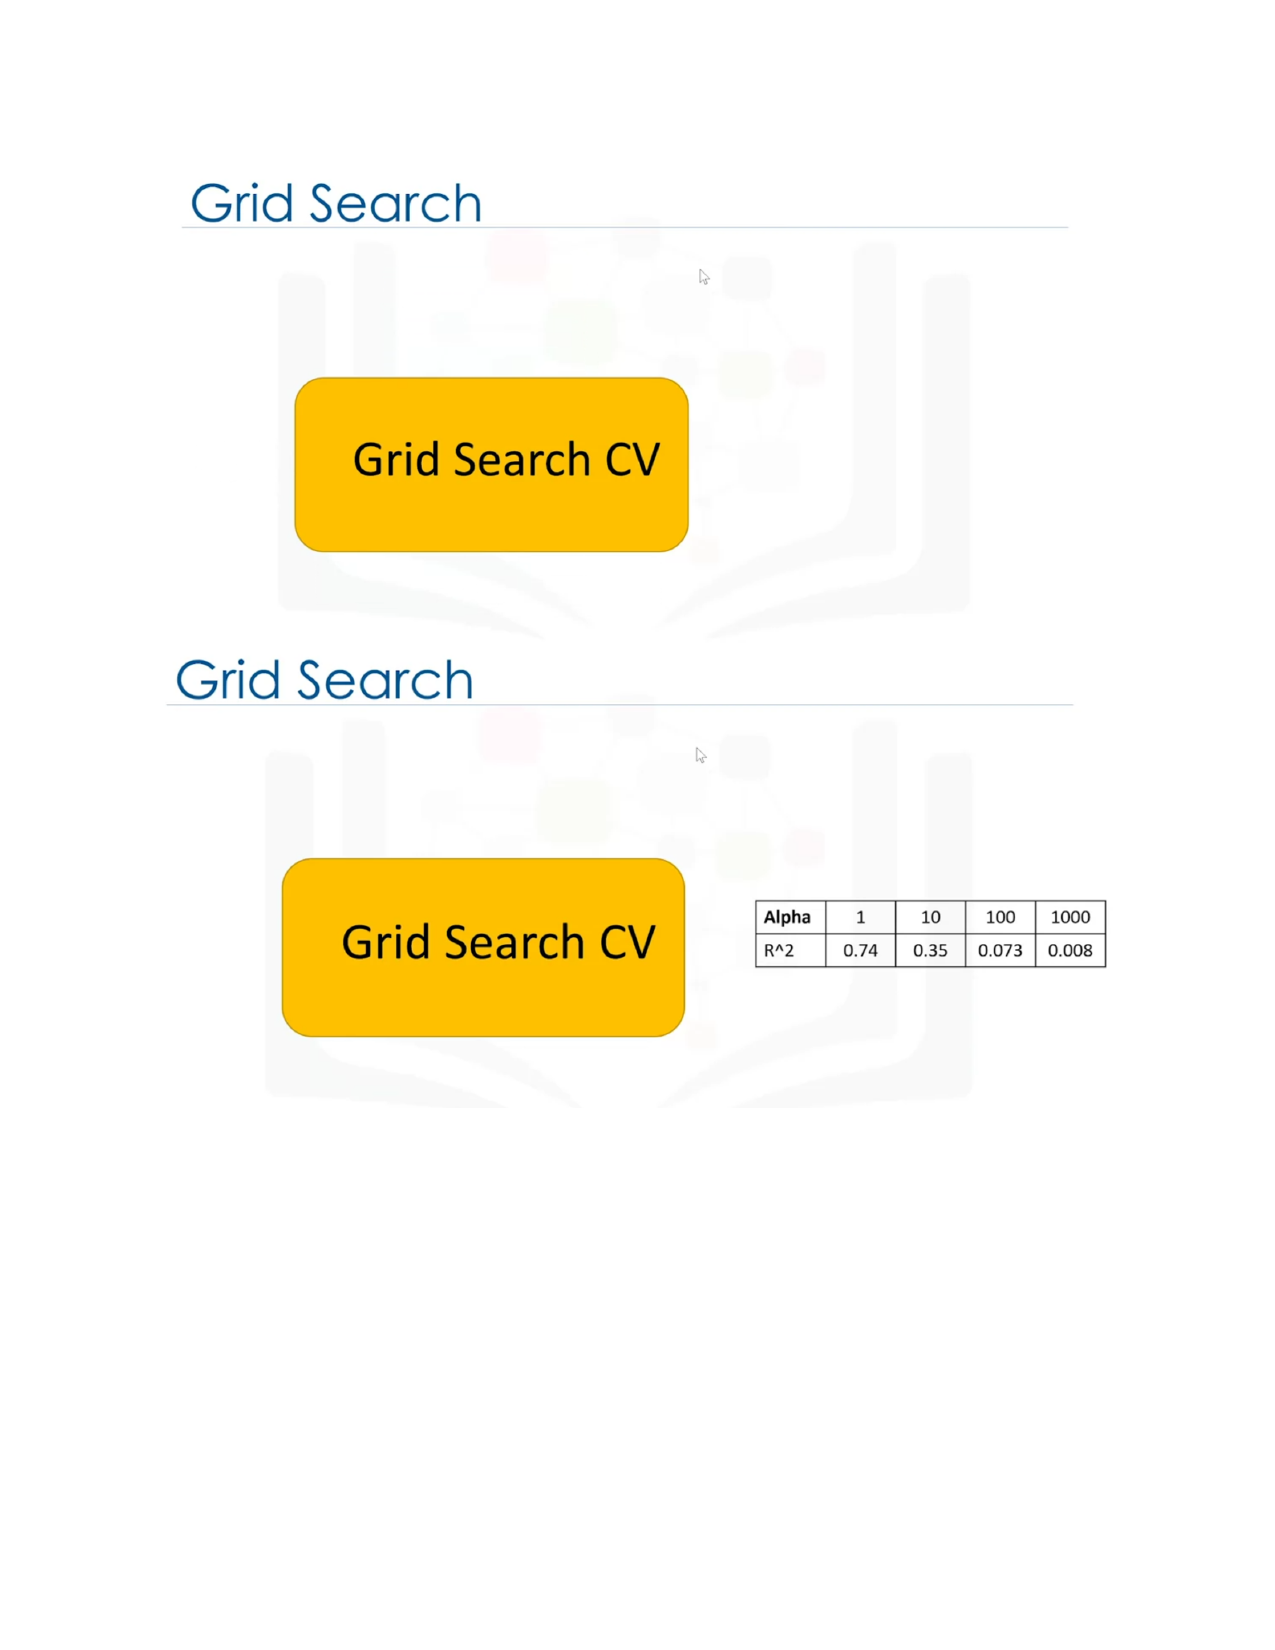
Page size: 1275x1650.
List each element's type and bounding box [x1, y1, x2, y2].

picture [150, 150, 1125, 1108]
